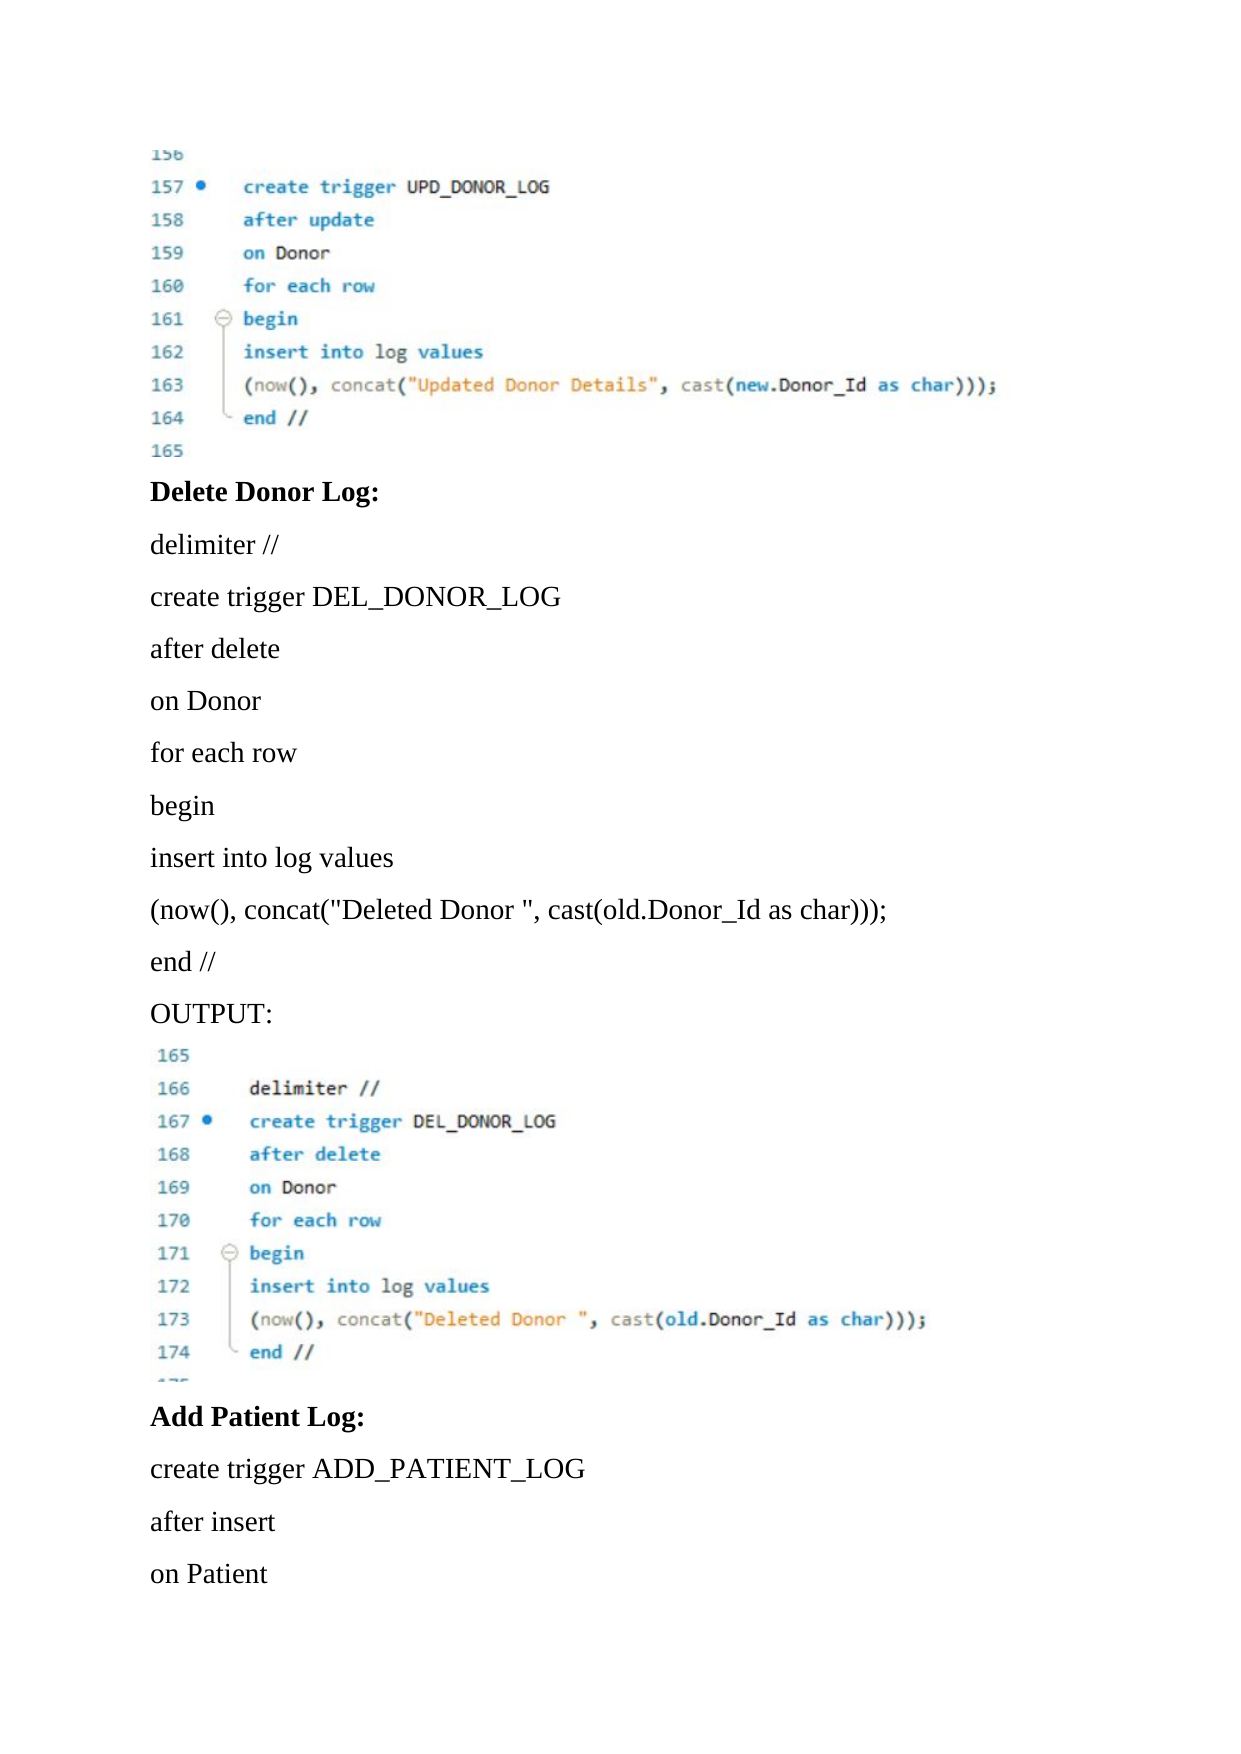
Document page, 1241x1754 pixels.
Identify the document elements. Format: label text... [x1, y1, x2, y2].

text create trigger DEL_DONOR_LOG [150, 579, 1090, 612]
text Delete Donor Log: [150, 474, 1090, 508]
text (now(), concat("Deleted Donor ", cast(old.Donor_Id as char))); [150, 892, 1090, 926]
text for each row [150, 736, 1090, 769]
picture [150, 150, 1019, 457]
text after delete [150, 631, 1090, 665]
text insert into log values [150, 840, 1090, 873]
picture [150, 1048, 979, 1382]
text create trigger ADD_PATIENT_LOG [150, 1452, 1090, 1485]
text on Patient [150, 1556, 1090, 1589]
text begin [150, 788, 1090, 821]
text after insert [150, 1504, 1090, 1537]
text OUTPUT: [150, 996, 1090, 1030]
text Add Patient Log: [150, 1399, 1090, 1433]
text end // [150, 944, 1090, 978]
text delimiter // [150, 527, 1090, 560]
text on Donor [150, 683, 1090, 717]
